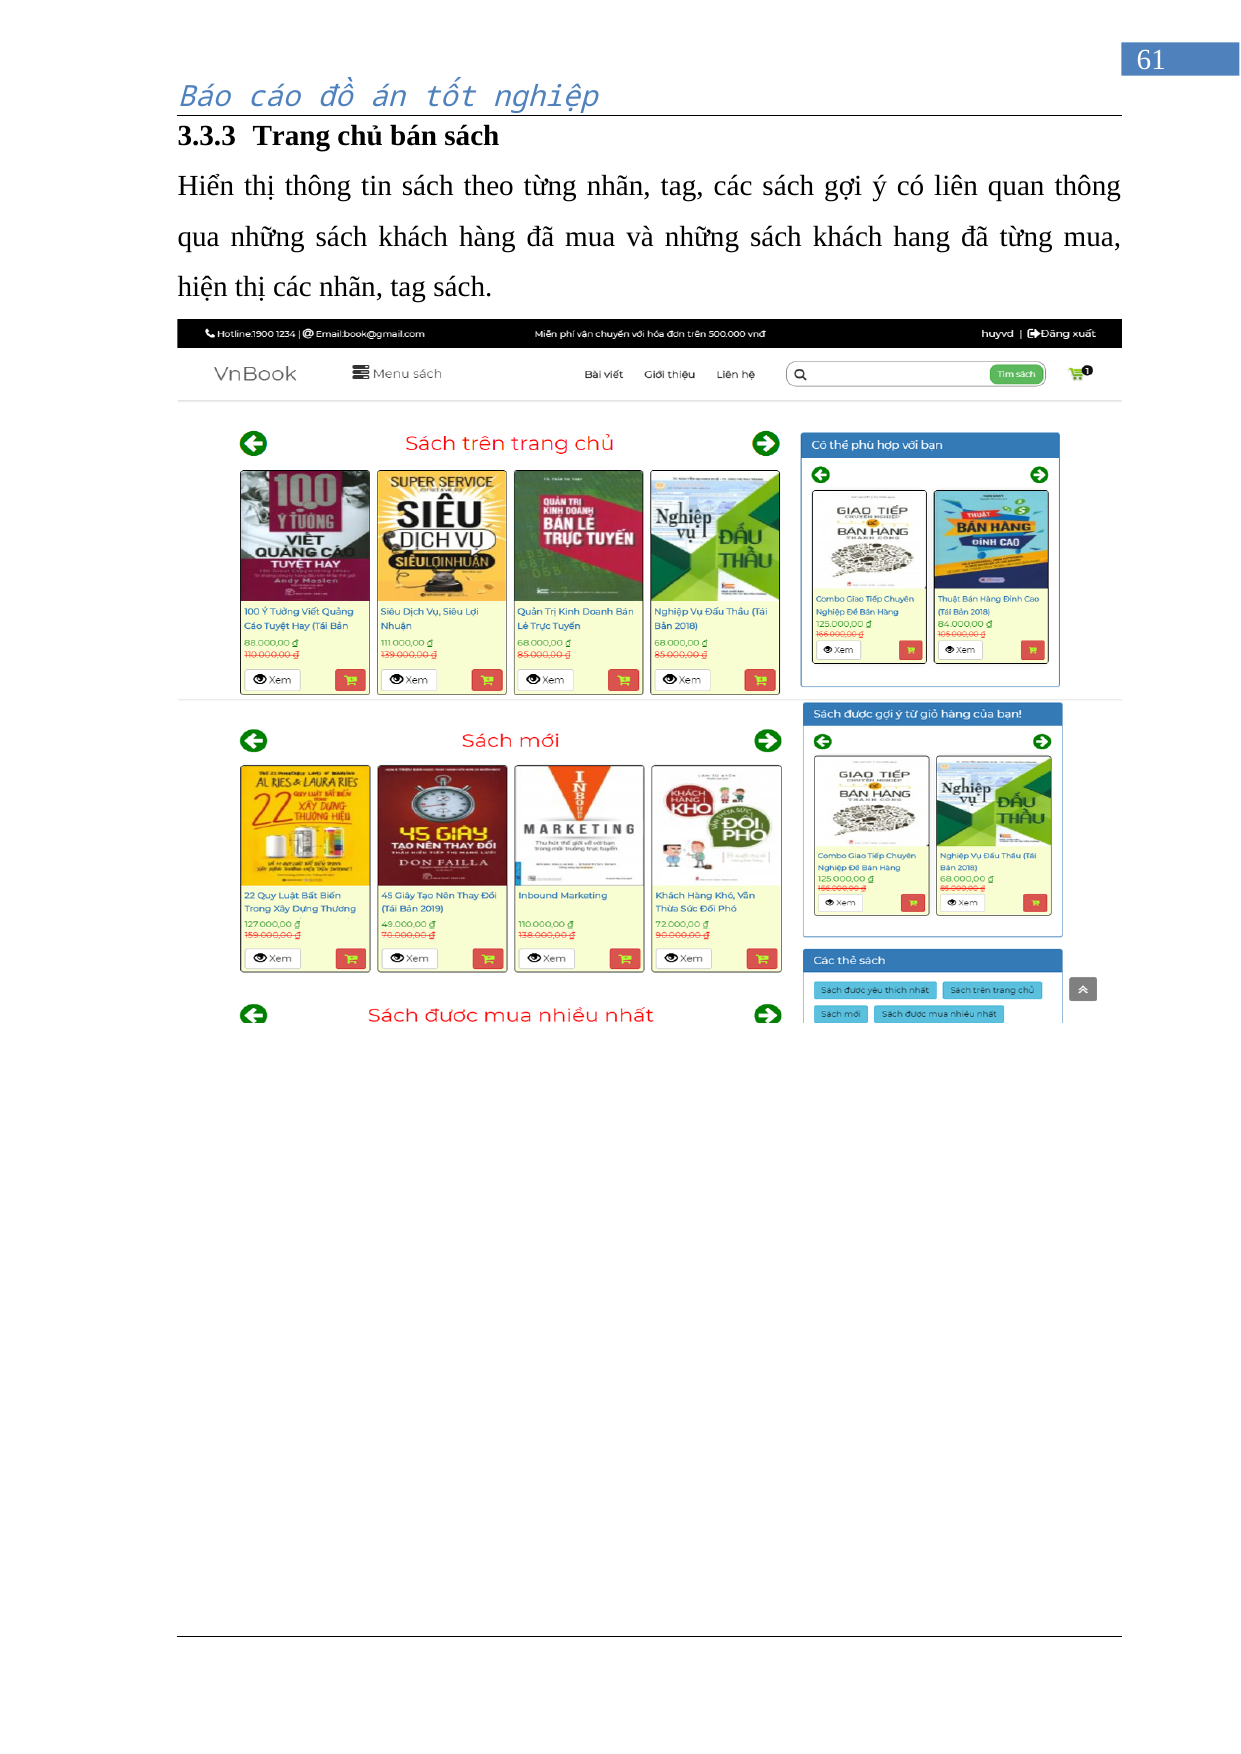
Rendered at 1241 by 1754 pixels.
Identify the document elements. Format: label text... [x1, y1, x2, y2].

text Hiển thị thông tin sách theo từng nhãn, tag, các sách gợi ý có liên quan thông qua những sách khách hàng đã mua và những sách khách hang đã từng mua, hiện thị các nhãn, tag sách. [177, 168, 1122, 303]
picture [177, 319, 1122, 1023]
subtitle Trang chủ bán sách [177, 118, 1122, 152]
